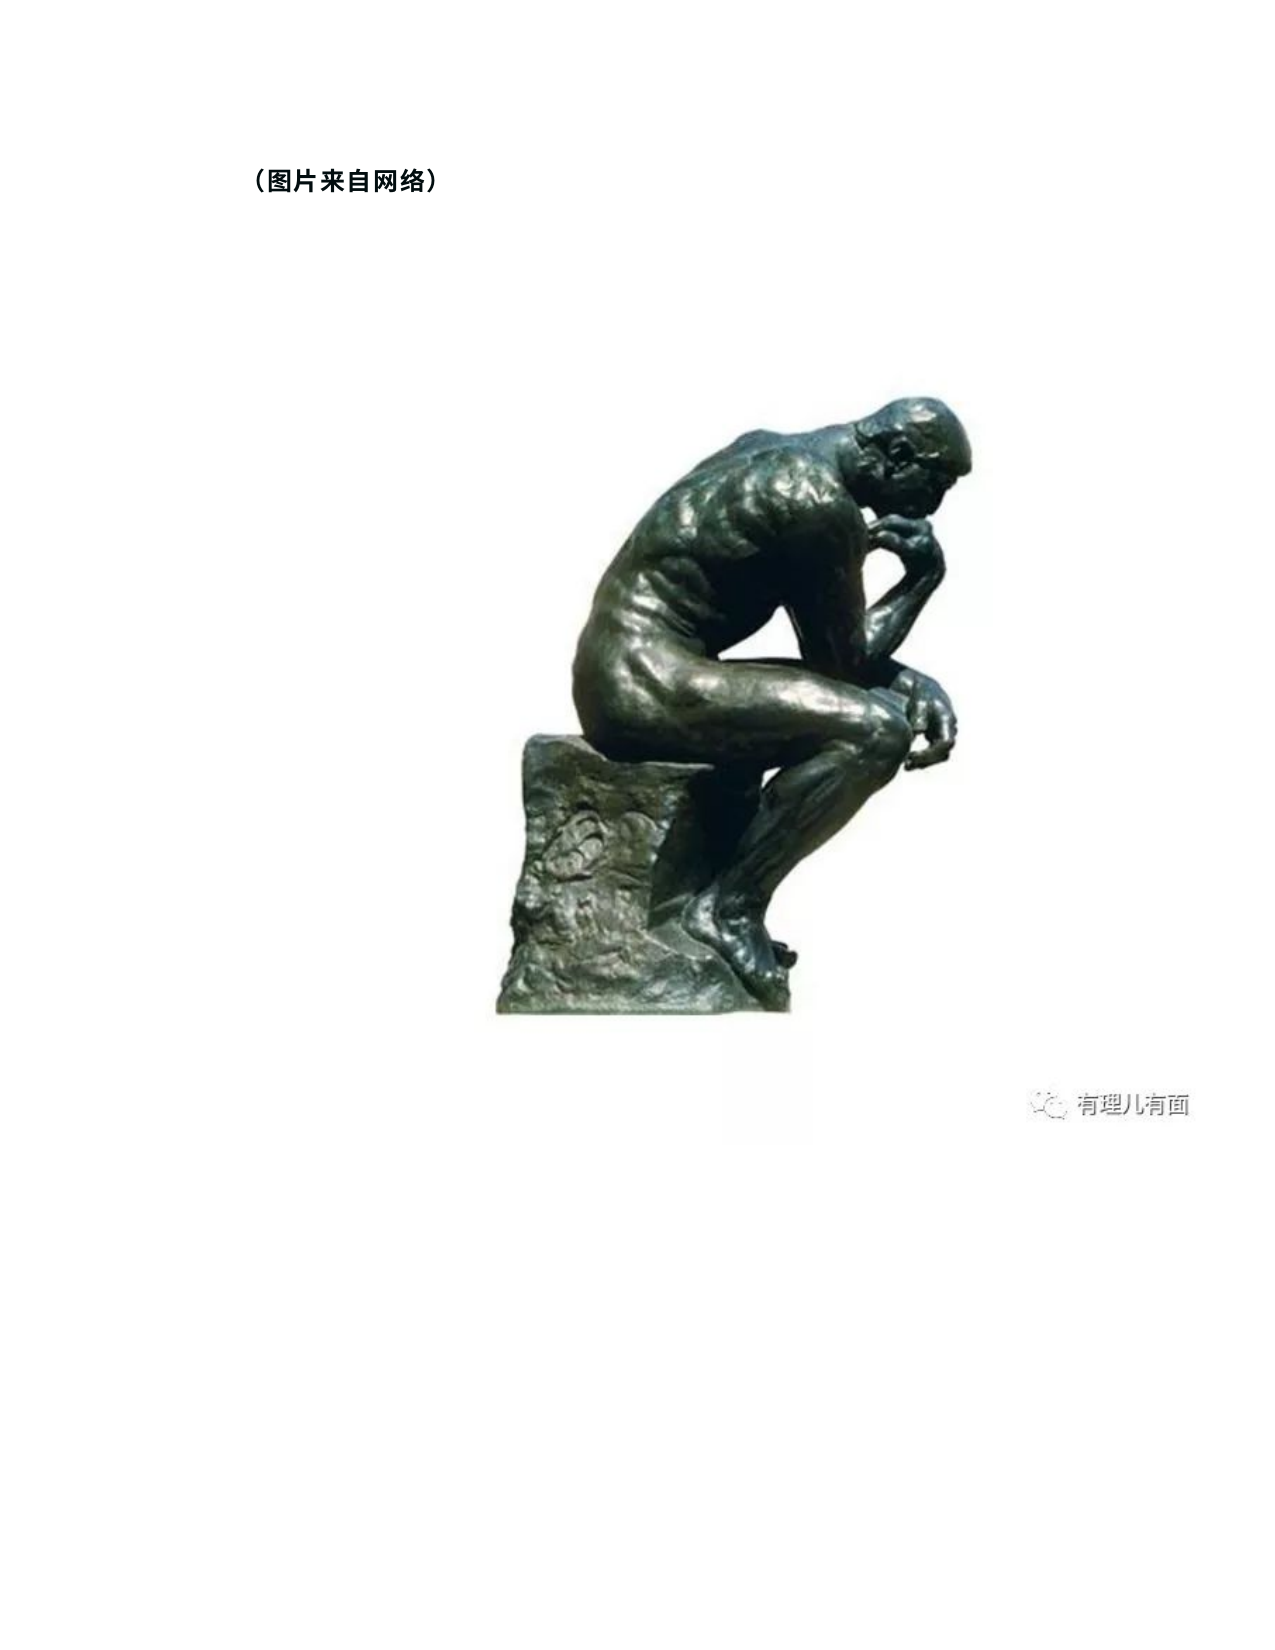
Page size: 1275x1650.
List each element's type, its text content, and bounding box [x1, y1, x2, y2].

text （图片来自网络） [241, 150, 1034, 197]
picture [317, 245, 1218, 1145]
